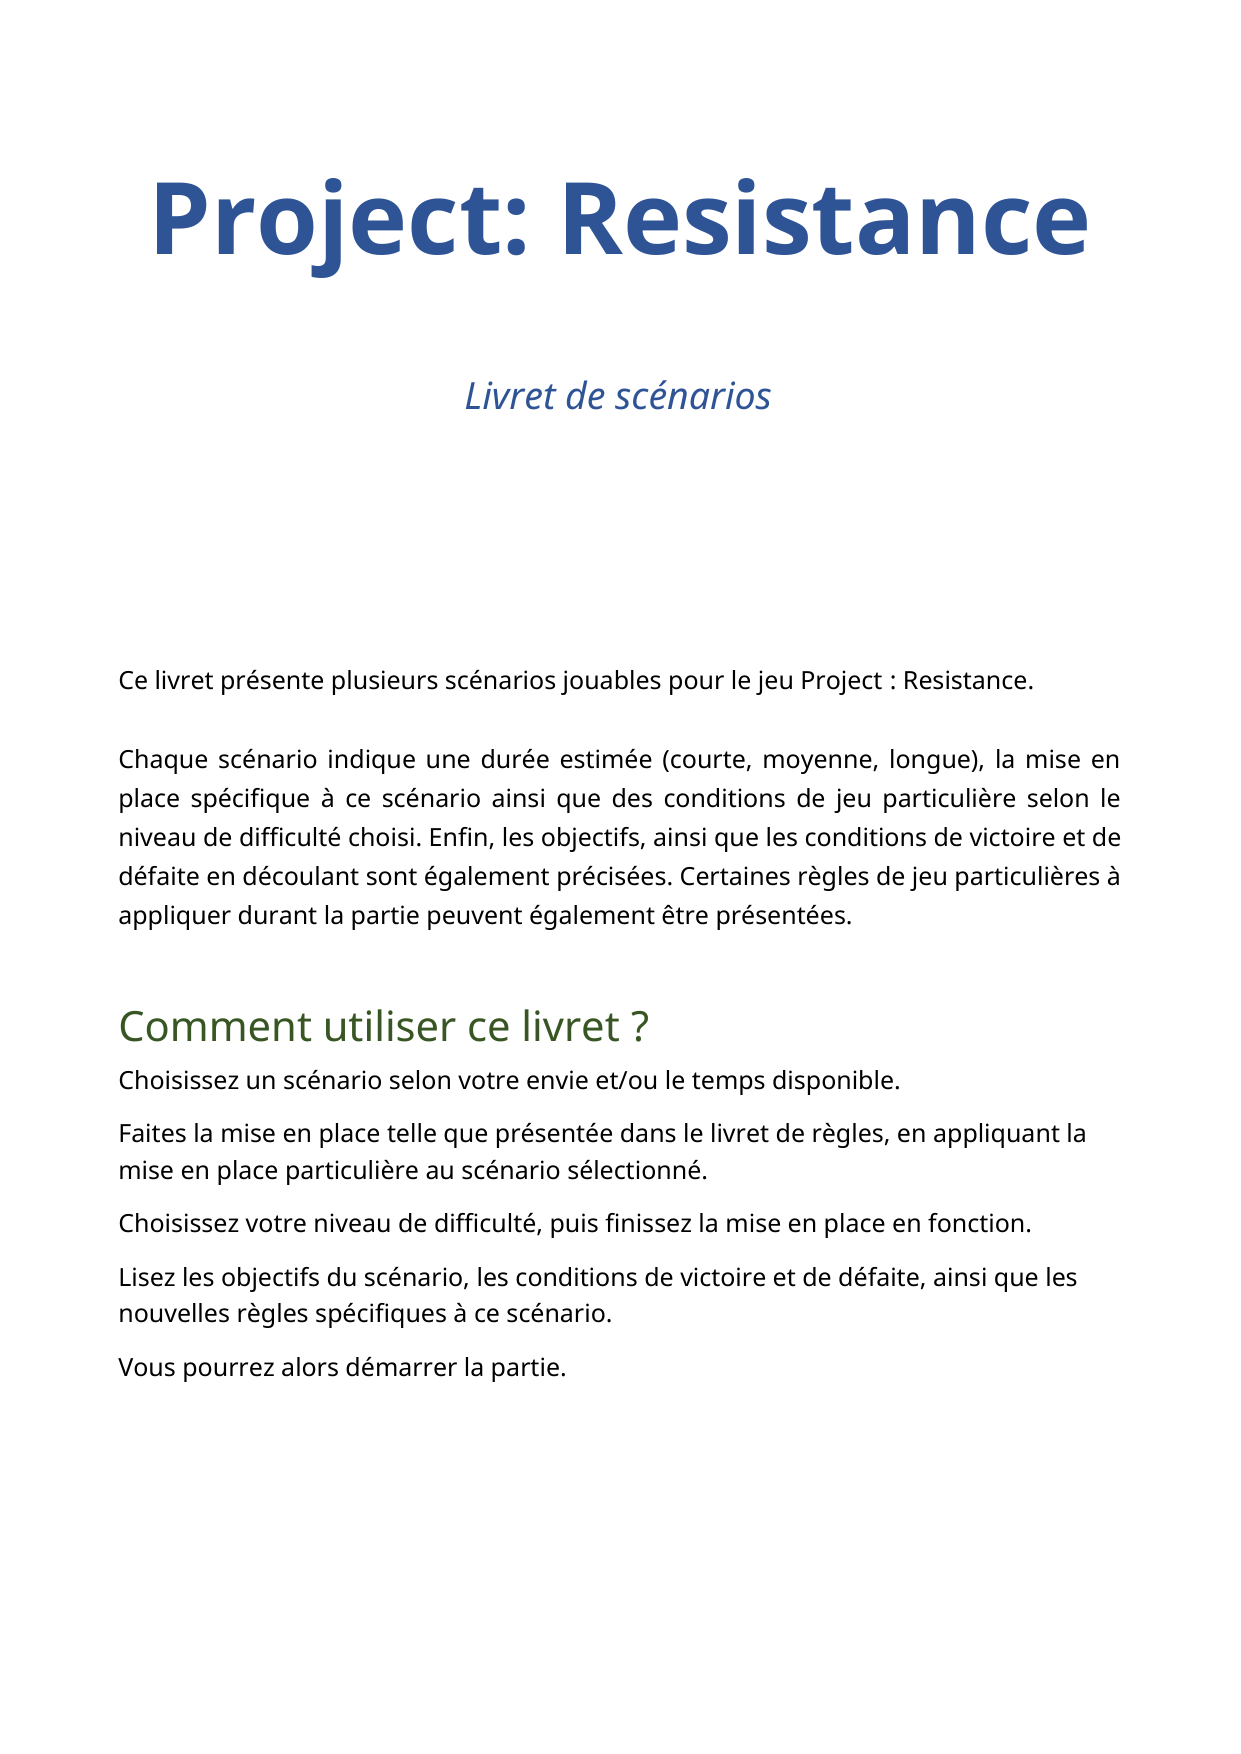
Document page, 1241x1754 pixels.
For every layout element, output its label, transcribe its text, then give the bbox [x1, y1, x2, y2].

text Livret de scénarios [118, 369, 1122, 420]
text Faites la mise en place telle que présentée dans le livret de règles, en appliquant la mise en place particulière au scénario sélectionné. [118, 1116, 1122, 1187]
title Project: Resistance [118, 148, 1122, 284]
text Vous pourrez alors démarrer la partie. [118, 1349, 1122, 1384]
text Lisez les objectifs du scénario, les conditions de victoire et de défaite, ainsi que les nouvelles règles spécifiques à ce scénario. [118, 1259, 1122, 1330]
text Choisissez un scénario selon votre envie et/ou le temps disponible. [118, 1062, 1122, 1096]
text Chaque scénario indique une durée estimée (courte, moyenne, longue), la mise en place spécifique à ce scénario ainsi que des conditions de jeu particulière selon le niveau de difficulté choisi. Enfin, les objectifs, ainsi que les conditions de victoire et de défaite en découlant sont également précisées. Certaines règles de jeu particulières à appliquer durant la partie peuvent également être présentées. [118, 741, 1122, 932]
text Choisissez votre niveau de difficulté, puis finissez la mise en place en fonction. [118, 1206, 1122, 1240]
subtitle Comment utiliser ce livret ? [118, 997, 1122, 1054]
text Ce livret présente plusieurs scénarios jouables pour le jeu Project : Resistance. [118, 663, 1122, 697]
